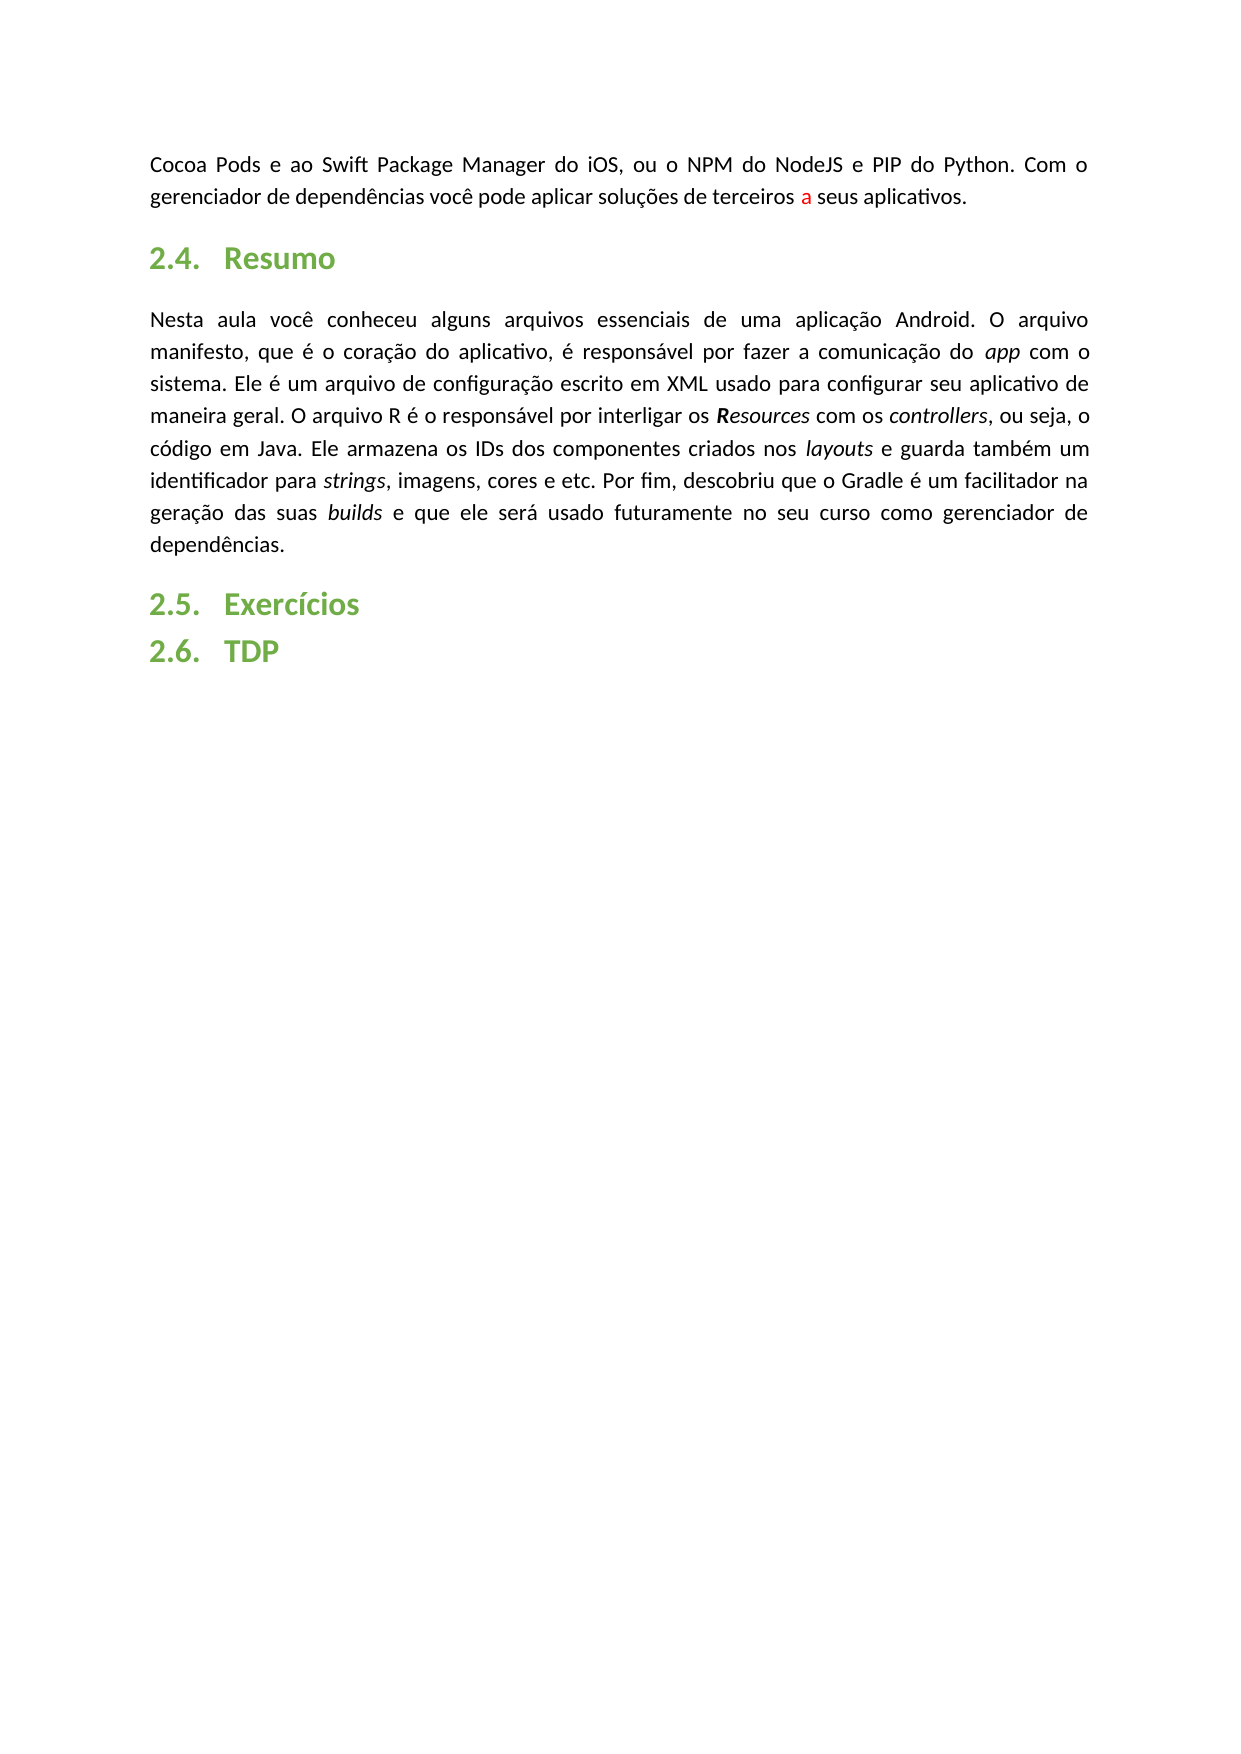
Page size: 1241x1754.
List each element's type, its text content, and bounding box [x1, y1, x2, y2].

text Nesta aula você conheceu alguns arquivos essenciais de uma aplicação Android. O arquivo manifesto, que é o coração do aplicativo, é responsável por fazer a comunicação do app com o sistema. Ele é um arquivo de configuração escrito em XML usado para configurar seu aplicativo de maneira geral. O arquivo R é o responsável por interligar os Resources com os controllers, ou seja, o código em Java. Ele armazena os IDs dos componentes criados nos layouts e guarda também um identificador para strings, imagens, cores e etc. Por fim, descobriu que o Gradle é um facilitador na geração das suas builds e que ele será usado futuramente no seu curso como gerenciador de dependências. [150, 305, 1090, 558]
subtitle Exercícios [149, 583, 1090, 624]
subtitle TDP [149, 630, 1090, 671]
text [150, 150, 1090, 210]
subtitle Resumo [149, 237, 1090, 278]
